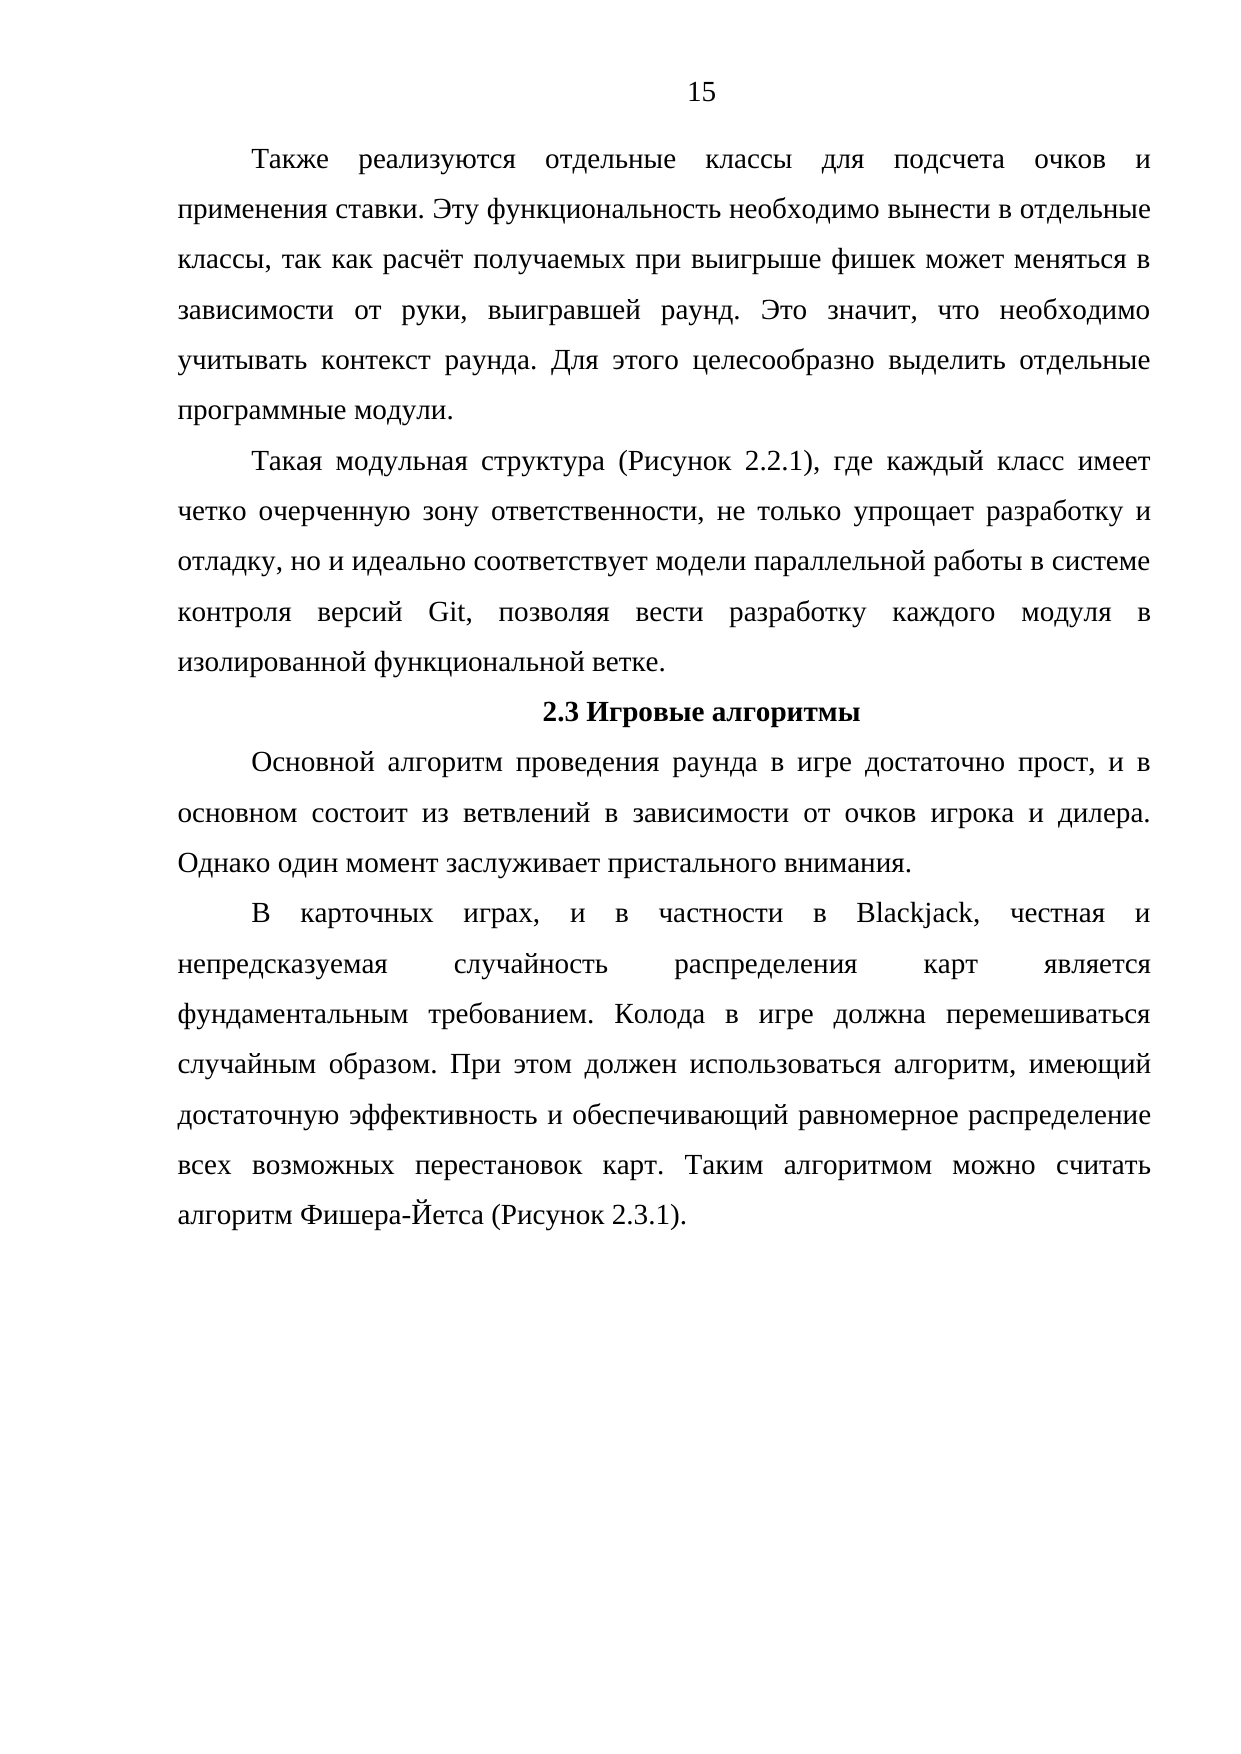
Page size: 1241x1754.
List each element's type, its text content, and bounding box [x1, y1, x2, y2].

text Основной алгоритм проведения раунда в игре достаточно прост, и в основном состоит из ветвлений в зависимости от очков игрока и дилера. Однако один момент заслуживает пристального внимания. [177, 744, 1152, 879]
text В карточных играх, и в частности в Blackjack, честная и непредсказуемая случайность распределения карт является фундаментальным требованием. Колода в игре должна перемешиваться случайным образом. При этом должен использоваться алгоритм, имеющий достаточную эффективность и обеспечивающий равномерное распределение всех возможных перестановок карт. Таким алгоритмом можно считать алгоритм Фишера-Йетса (Рисунок 2.3.1). [177, 896, 1152, 1231]
subtitle 2.3 Игровые алгоритмы [177, 694, 1152, 728]
text Также реализуются отдельные классы для подсчета очков и применения ставки. Эту функциональность необходимо вынести в отдельные классы, так как расчёт получаемых при выигрыше фишек может меняться в зависимости от руки, выигравшей раунд. Это значит, что необходимо учитывать контекст раунда. Для этого целесообразно выделить отдельные программные модули. [177, 141, 1152, 426]
text Такая модульная структура (Рисунок 2.2.1), где каждый класс имеет четко очерченную зону ответственности, не только упрощает разработку и отладку, но и идеально соответствует модели параллельной работы в системе контроля версий Git, позволяя вести разработку каждого модуля в изолированной функциональной ветке. [177, 443, 1152, 677]
